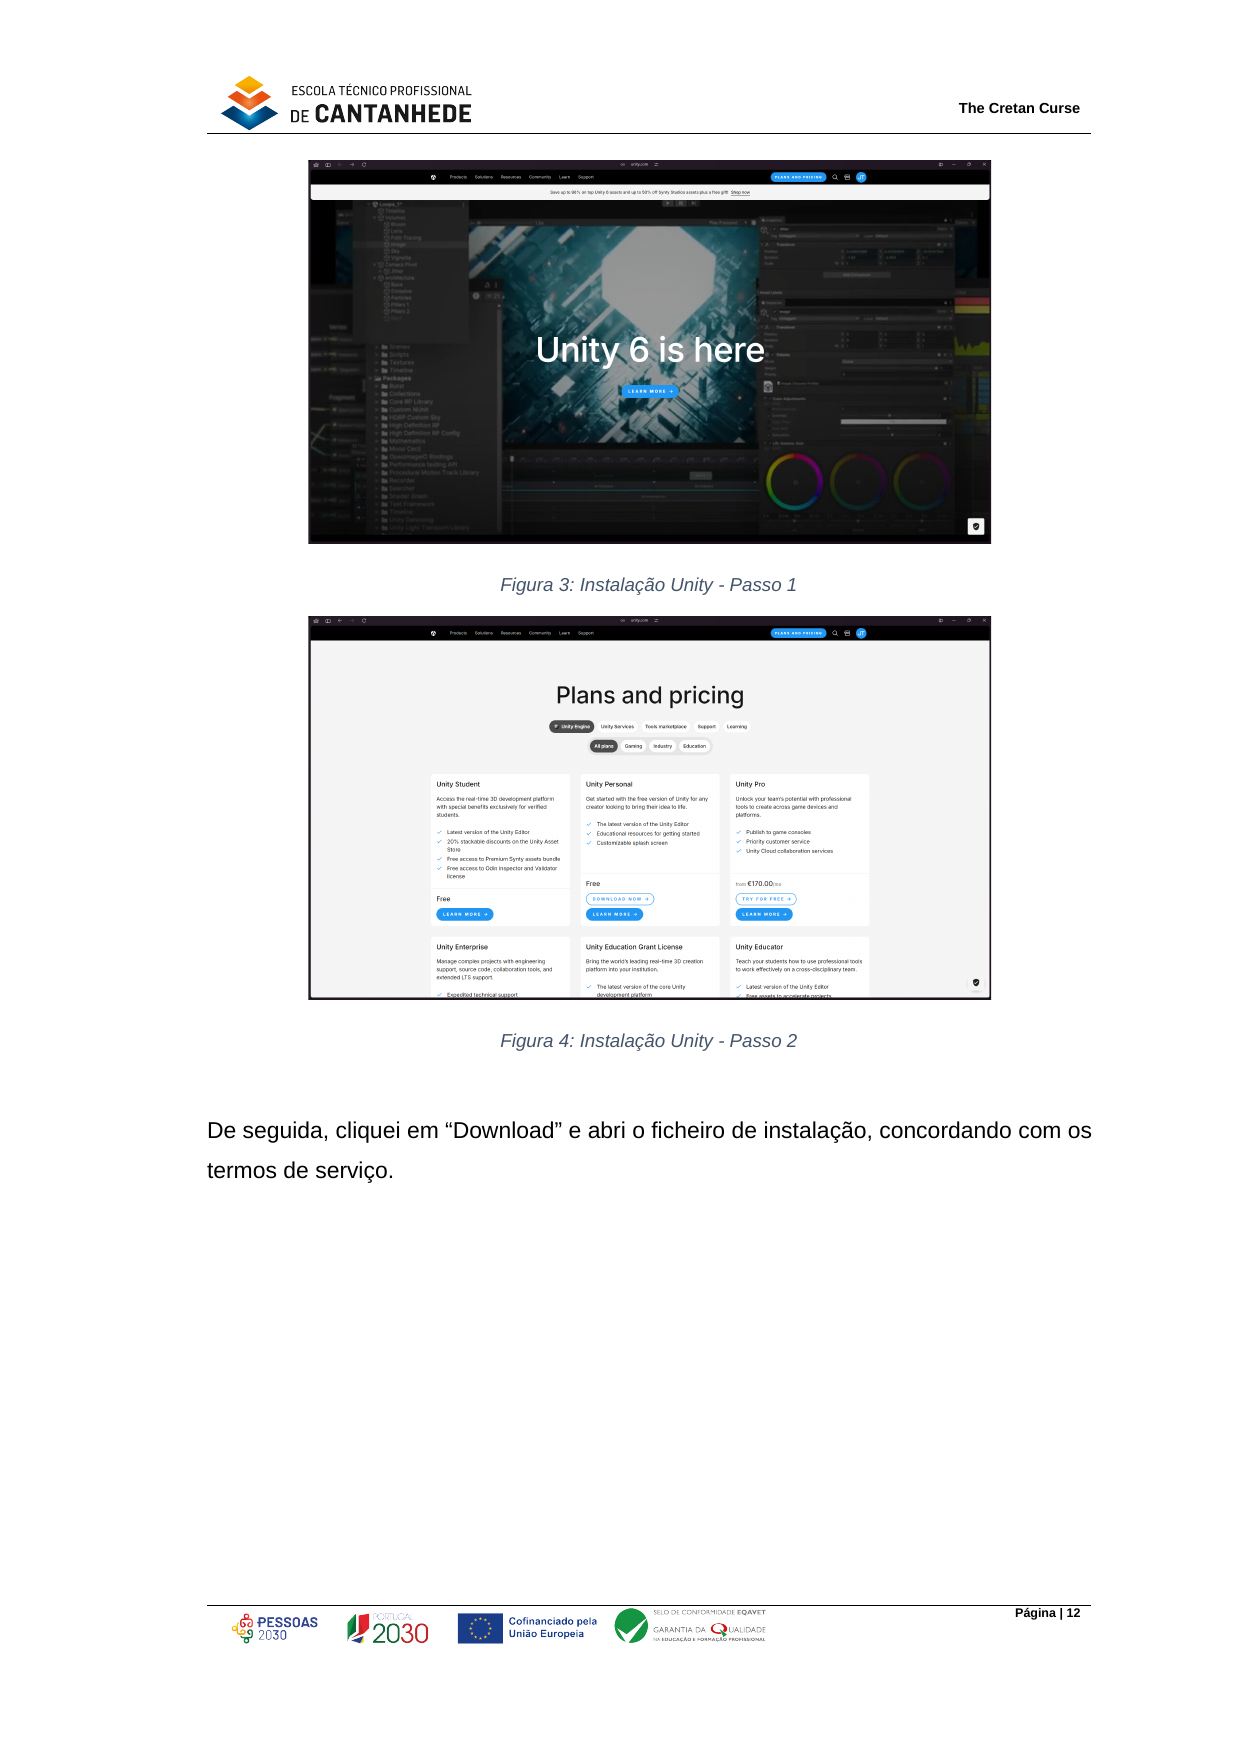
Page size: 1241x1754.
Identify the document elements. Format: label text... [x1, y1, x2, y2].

picture [308, 160, 992, 544]
picture [218, 1606, 608, 1654]
text De seguida, cliquei em “Download” e abri o ficheiro de instalação, concordando com os termos de serviço. [207, 1117, 1092, 1183]
picture [614, 1608, 766, 1643]
picture [218, 73, 475, 133]
picture [308, 616, 992, 1000]
text Figura : Instalação Unity - Passo 2 [207, 1030, 1092, 1051]
text Figura 3: Instalação Unity - Passo 1 [207, 574, 1092, 595]
